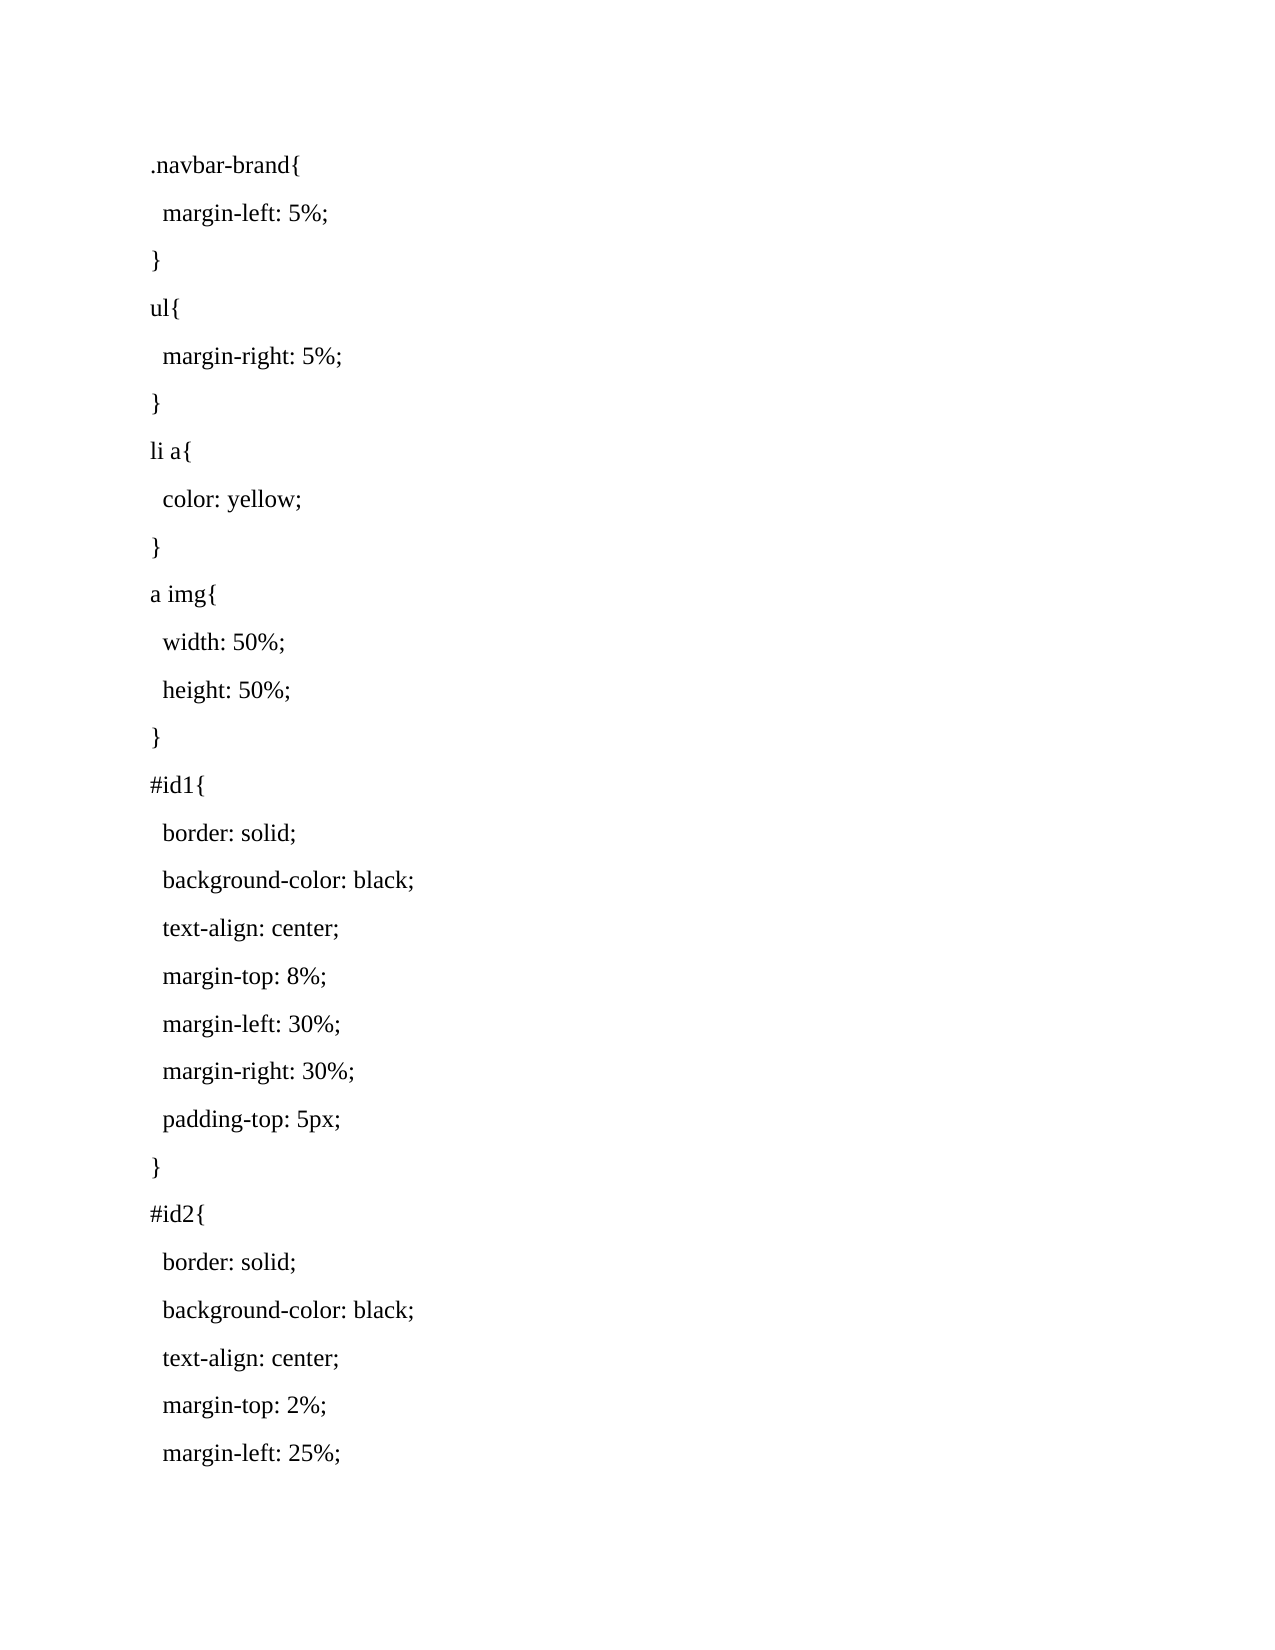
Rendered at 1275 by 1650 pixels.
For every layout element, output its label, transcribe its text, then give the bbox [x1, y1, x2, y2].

text } [150, 1152, 1125, 1181]
text margin-right: 30%; [150, 1056, 1125, 1085]
text text-align: center; [150, 1343, 1125, 1371]
text } [150, 532, 1125, 560]
text margin-top: 2%; [150, 1390, 1125, 1419]
text margin-right: 5%; [150, 341, 1125, 369]
text margin-left: 5%; [150, 198, 1125, 226]
text color: yellow; [150, 484, 1125, 513]
text margin-left: 25%; [150, 1438, 1125, 1467]
text border: solid; [150, 818, 1125, 847]
text a img{ [150, 579, 1125, 608]
text border: solid; [150, 1247, 1125, 1276]
text ul{ [150, 293, 1125, 322]
text } [150, 722, 1125, 751]
text text-align: center; [150, 913, 1125, 942]
text } [150, 388, 1125, 417]
text background-color: black; [150, 866, 1125, 894]
text background-color: black; [150, 1295, 1125, 1324]
text #id2{ [150, 1199, 1125, 1228]
text width: 50%; [150, 627, 1125, 656]
text height: 50%; [150, 675, 1125, 703]
text margin-top: 8%; [150, 961, 1125, 990]
text #id1{ [150, 770, 1125, 799]
text margin-left: 30%; [150, 1009, 1125, 1037]
text .navbar-brand{ [150, 150, 1125, 179]
text li a{ [150, 436, 1125, 465]
text } [150, 245, 1125, 274]
text padding-top: 5px; [150, 1104, 1125, 1133]
